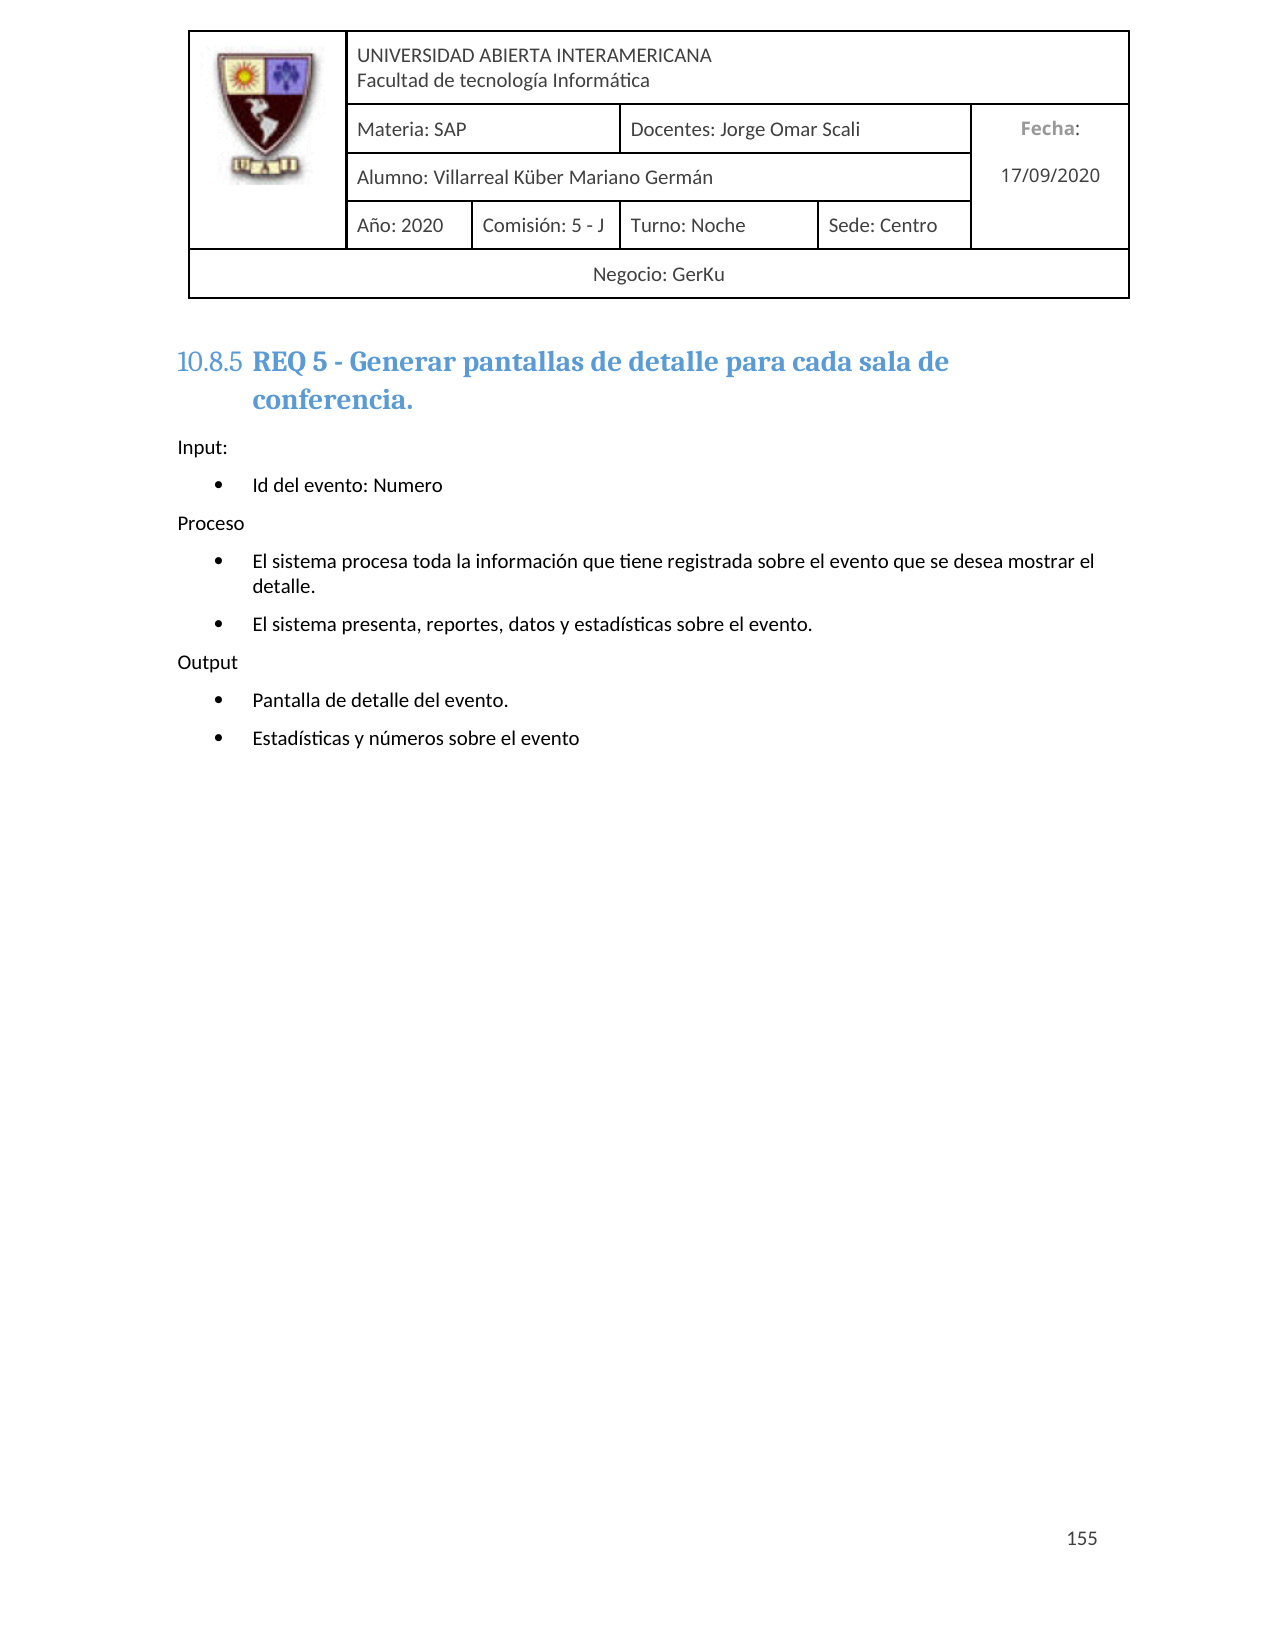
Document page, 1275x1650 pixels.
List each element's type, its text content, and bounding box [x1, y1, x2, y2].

list Id del evento: Numero [215, 472, 1098, 498]
list Estadísticas y números sobre el evento [215, 725, 1098, 751]
list El sistema presenta, reportes, datos y estadísticas sobre el evento. [215, 612, 1098, 637]
text Proceso [177, 510, 1098, 536]
subtitle REQ 5 - Generar pantallas de detalle para cada sala de conferencia. [177, 345, 1098, 417]
text Input: [177, 434, 1098, 460]
text Output [177, 649, 1098, 675]
list El sistema procesa toda la información que tiene registrada sobre el evento que se desea mostrar el detalle. [215, 548, 1098, 599]
list Pantalla de detalle del evento. [215, 687, 1098, 713]
picture [198, 42, 332, 192]
